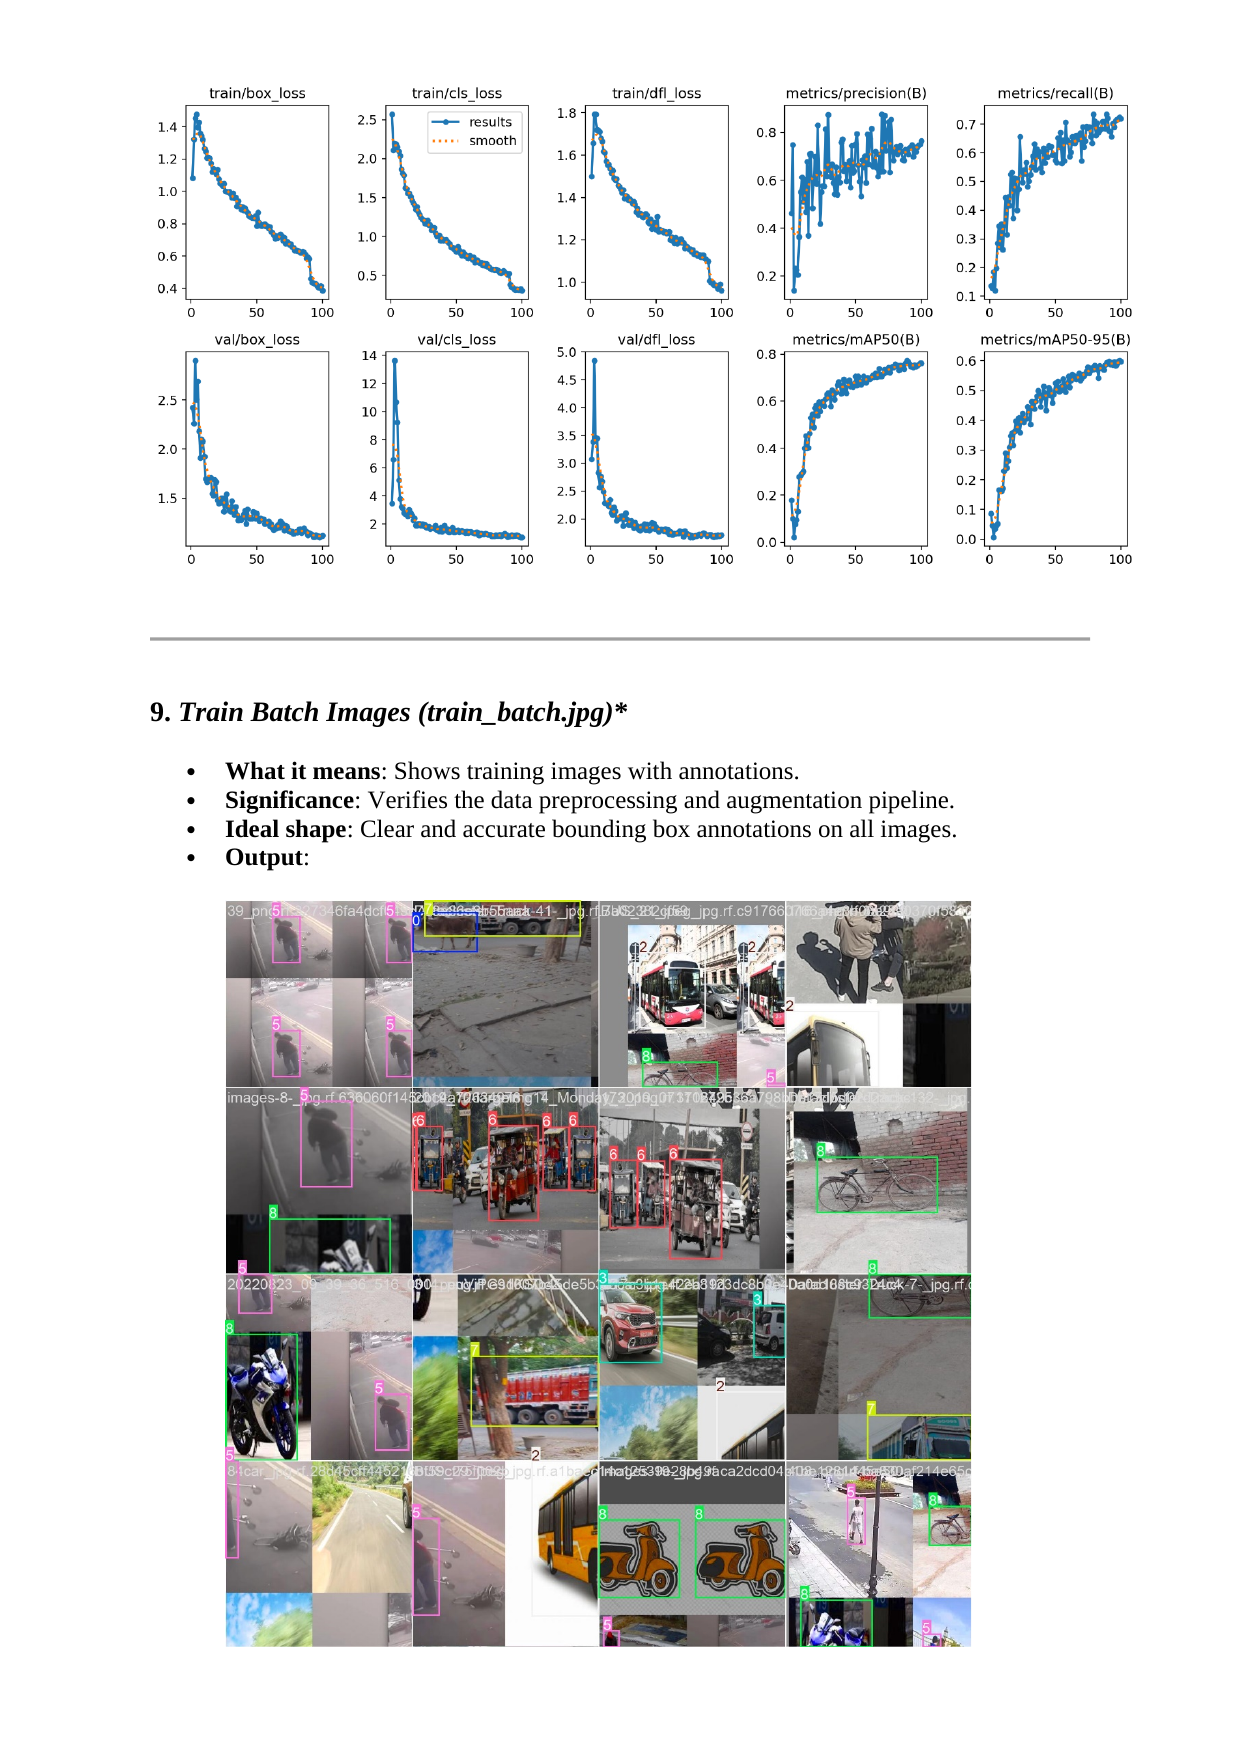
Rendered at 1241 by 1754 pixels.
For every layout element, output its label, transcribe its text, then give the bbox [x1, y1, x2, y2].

picture [135, 73, 1147, 580]
list What it means: Shows training images with annotations. [187, 756, 1090, 785]
list Output: [187, 842, 1090, 871]
text 9. Train Batch Images (train_batch.jpg)* [150, 694, 1090, 727]
picture [225, 900, 972, 1647]
list Ideal shape: Clear and accurate bounding box annotations on all images. [187, 814, 1090, 842]
list Significance: Verifies the data preprocessing and augmentation pipeline. [187, 785, 1090, 814]
